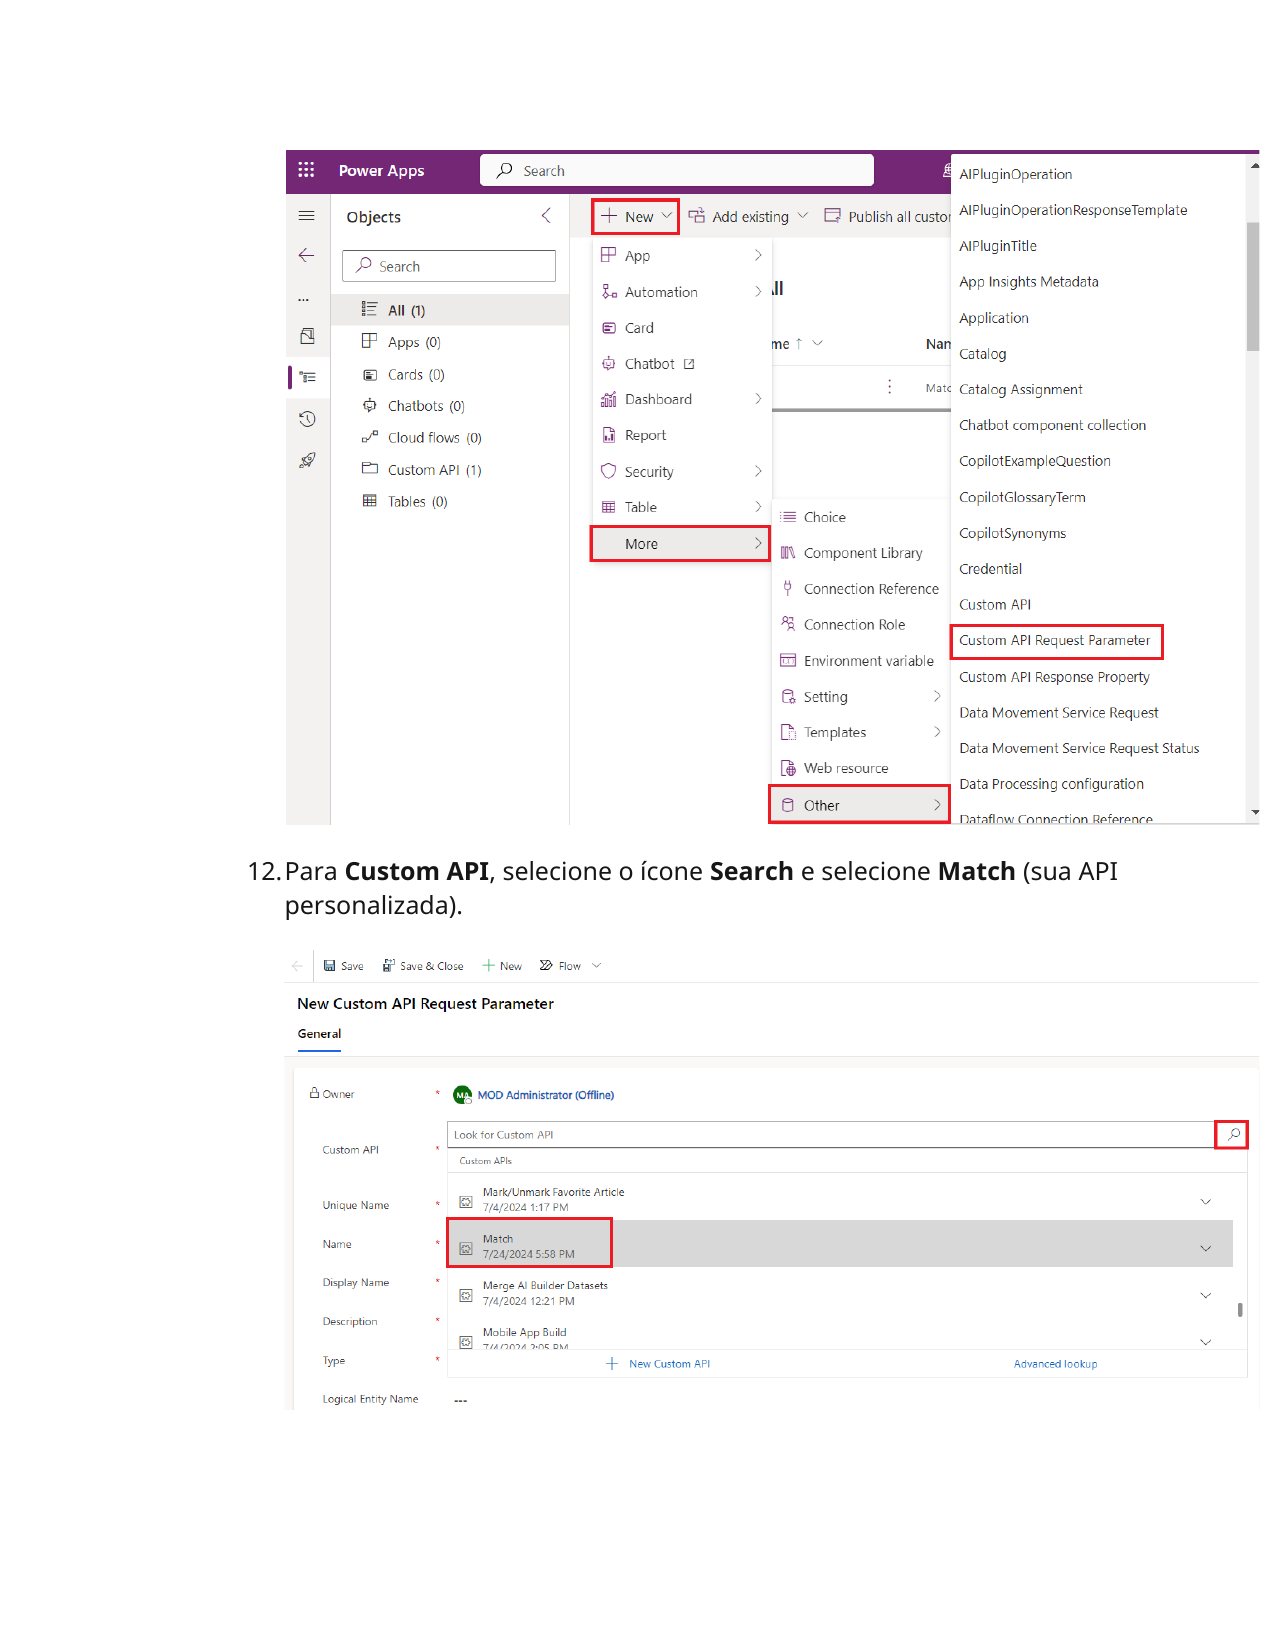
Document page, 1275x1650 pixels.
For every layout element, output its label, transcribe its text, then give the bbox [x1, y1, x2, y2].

picture [284, 150, 1260, 825]
list Para Custom API, selecione o ícone Search e selecione Match (sua API personalizada). [247, 853, 1125, 922]
picture [284, 950, 1260, 1410]
